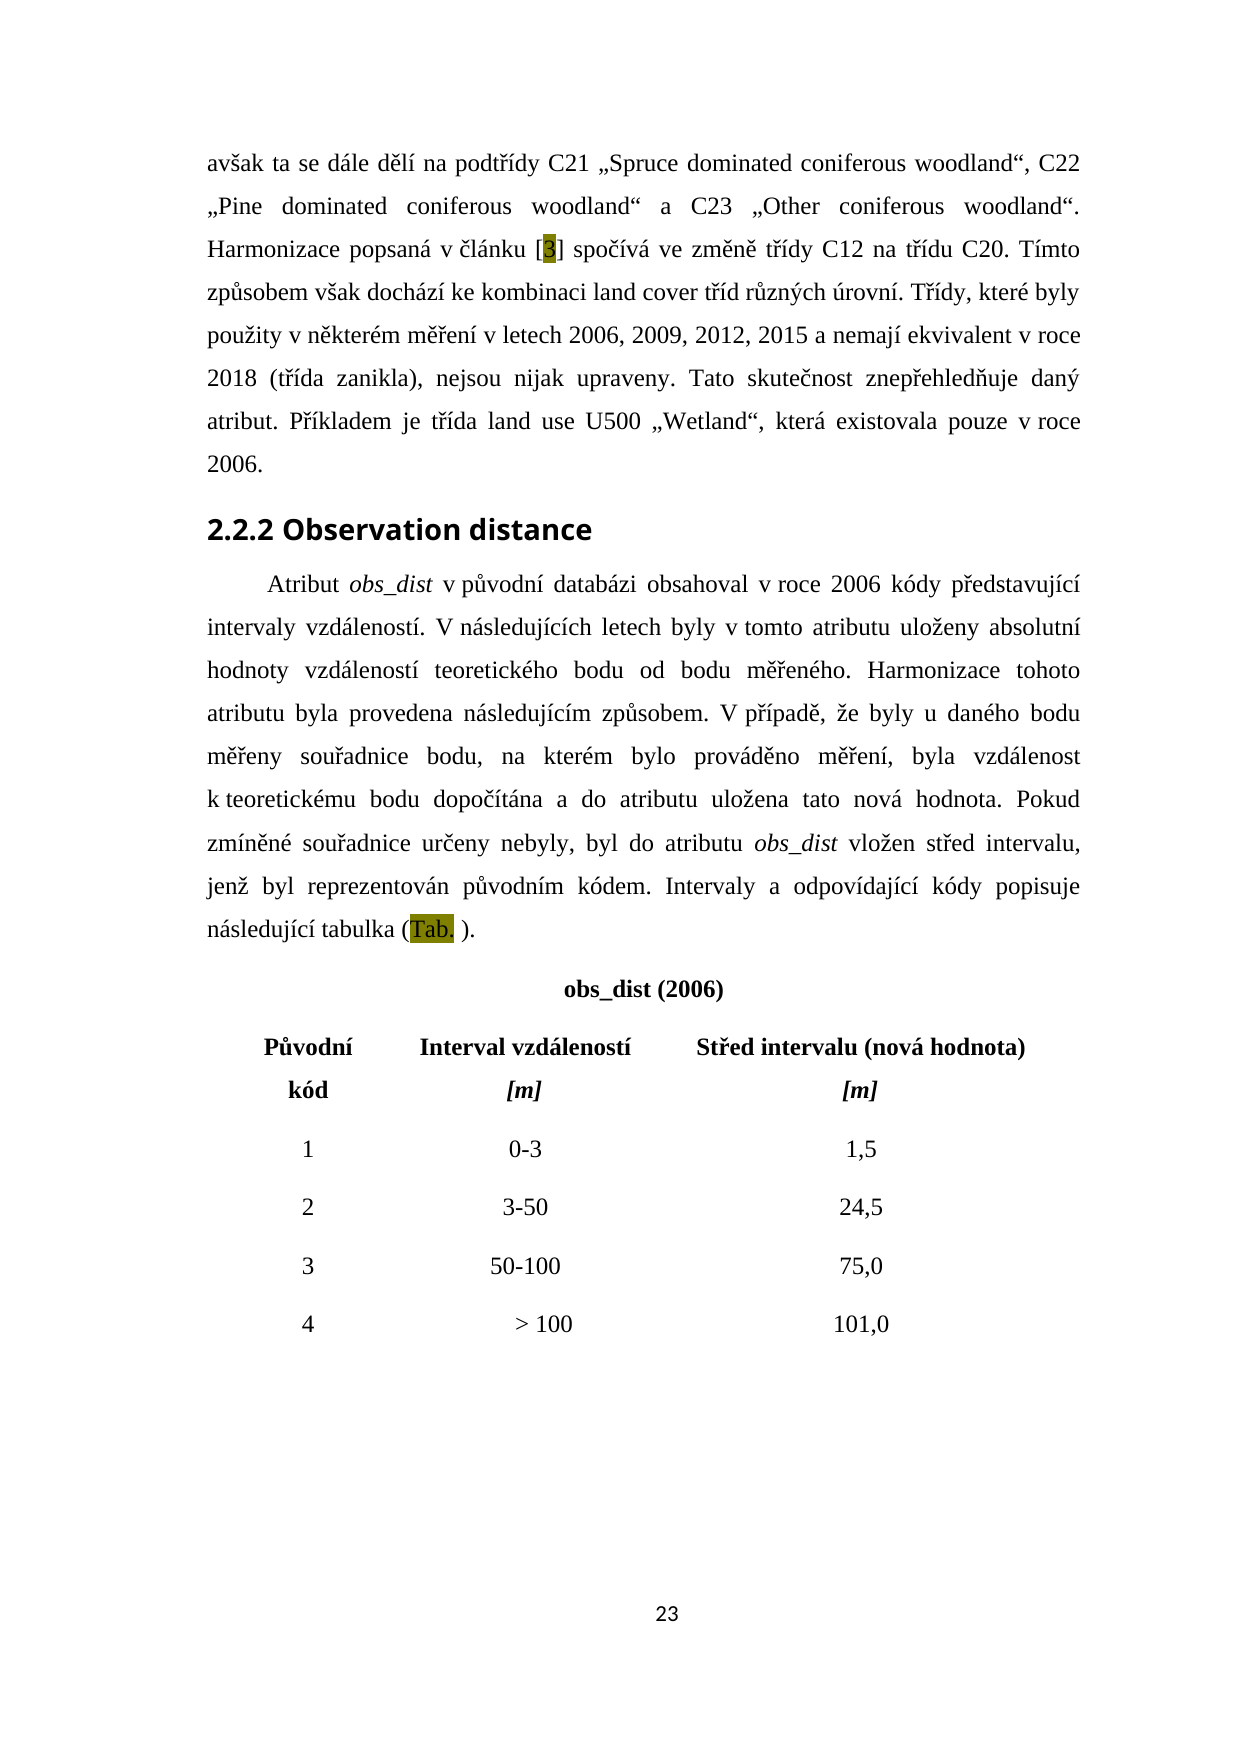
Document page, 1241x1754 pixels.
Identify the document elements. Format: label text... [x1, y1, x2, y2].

table_cell 0-3 [387, 1134, 663, 1192]
subtitle Observation distance [207, 509, 1081, 549]
table_cell 101,0 [664, 1310, 1058, 1368]
text Atribut obs_dist v původní databázi obsahoval v roce 2006 kódy představující intervaly vzdáleností. V následujících letech byly v tomto atributu uloženy absolutní hodnoty vzdáleností teoretického bodu od bodu měřeného. Harmonizace tohoto atributu byla provedena následujícím způsobem. V případě, že byly u daného bodu měřeny souřadnice bodu, na kterém bylo prováděno měření, byla vzdálenost k teoretickému bodu dopočítána a do atributu uložena tato nová hodnota. Pokud zmíněné souřadnice určeny nebyly, byl do atributu obs_dist vložen střed intervalu, jenž byl reprezentován původním kódem. Intervaly a odpovídající kódy popisuje následující tabulka (Tab. ). [207, 569, 1081, 943]
table_cell 50-100 [387, 1251, 663, 1309]
table_cell 1 [229, 1134, 387, 1192]
table_header obs_dist (2006) [229, 974, 1058, 1032]
table_cell 4 [229, 1310, 387, 1368]
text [207, 148, 1081, 478]
table_cell > 100 [387, 1310, 663, 1368]
table_cell 75,0 [664, 1251, 1058, 1309]
table_cell 3 [229, 1251, 387, 1309]
table_cell Interval vzdáleností [m] [387, 1032, 663, 1134]
table_cell Původní kód [229, 1032, 387, 1134]
table_cell 24,5 [664, 1193, 1058, 1251]
table_cell Střed intervalu (nová hodnota) [m] [664, 1032, 1058, 1134]
table_cell 1,5 [664, 1134, 1058, 1192]
table_cell 3-50 [387, 1193, 663, 1251]
table_cell 2 [229, 1193, 387, 1251]
